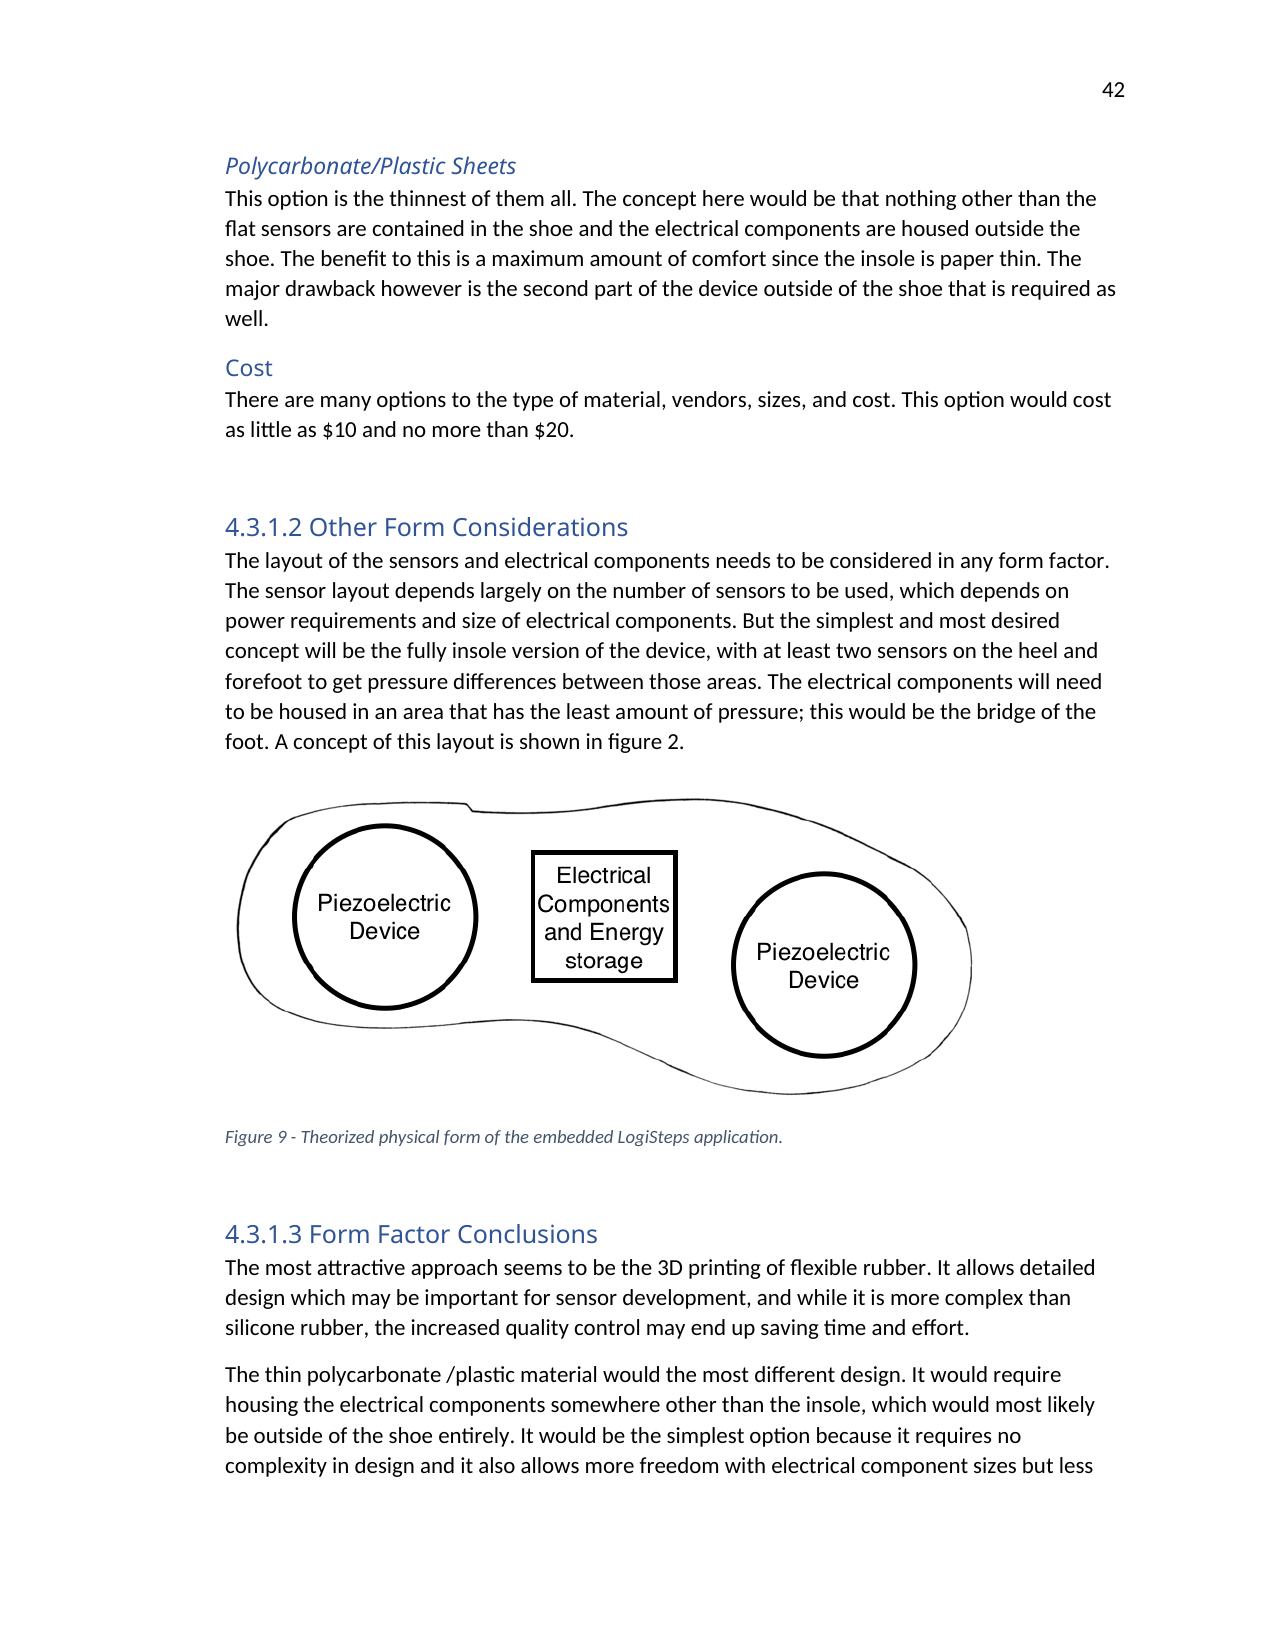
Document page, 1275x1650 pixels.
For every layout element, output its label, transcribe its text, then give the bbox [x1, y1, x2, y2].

text This option is the thinnest of them all. The concept here would be that nothing other than the flat sensors are contained in the shoe and the electrical components are housed outside the shoe. The benefit to this is a maximum amount of comfort since the insole is paper thin. The major drawback however is the second part of the device outside of the shoe that is required as well. [225, 184, 1125, 333]
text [225, 1360, 1125, 1479]
subtitle 4.3.1.2 Other Form Considerations [150, 509, 1125, 543]
picture [225, 774, 976, 1107]
subtitle Polycarbonate/Plastic Sheets [225, 150, 1125, 181]
text The layout of the sensors and electrical components needs to be considered in any form factor. The sensor layout depends largely on the number of sensors to be used, which depends on power requirements and size of electrical components. But the simplest and most desired concept will be the fully insole version of the device, with at least two sensors on the heel and forefoot to get pressure differences between those areas. The electrical components will need to be housed in an area that has the least amount of pressure; this would be the bridge of the foot. A concept of this layout is shown in figure 2. [225, 546, 1125, 755]
subtitle 4.3.1.3 Form Factor Conclusions [150, 1216, 1125, 1250]
text The most attractive approach seems to be the 3D printing of flexible rubber. It allows detailed design which may be important for sensor development, and while it is more complex than silicone rubber, the increased quality control may end up saving time and effort. [225, 1253, 1125, 1342]
subtitle Cost [225, 351, 1125, 383]
text There are many options to the type of material, vendors, sizes, and cost. This option would cost as little as $10 and no more than $20. [225, 385, 1125, 443]
